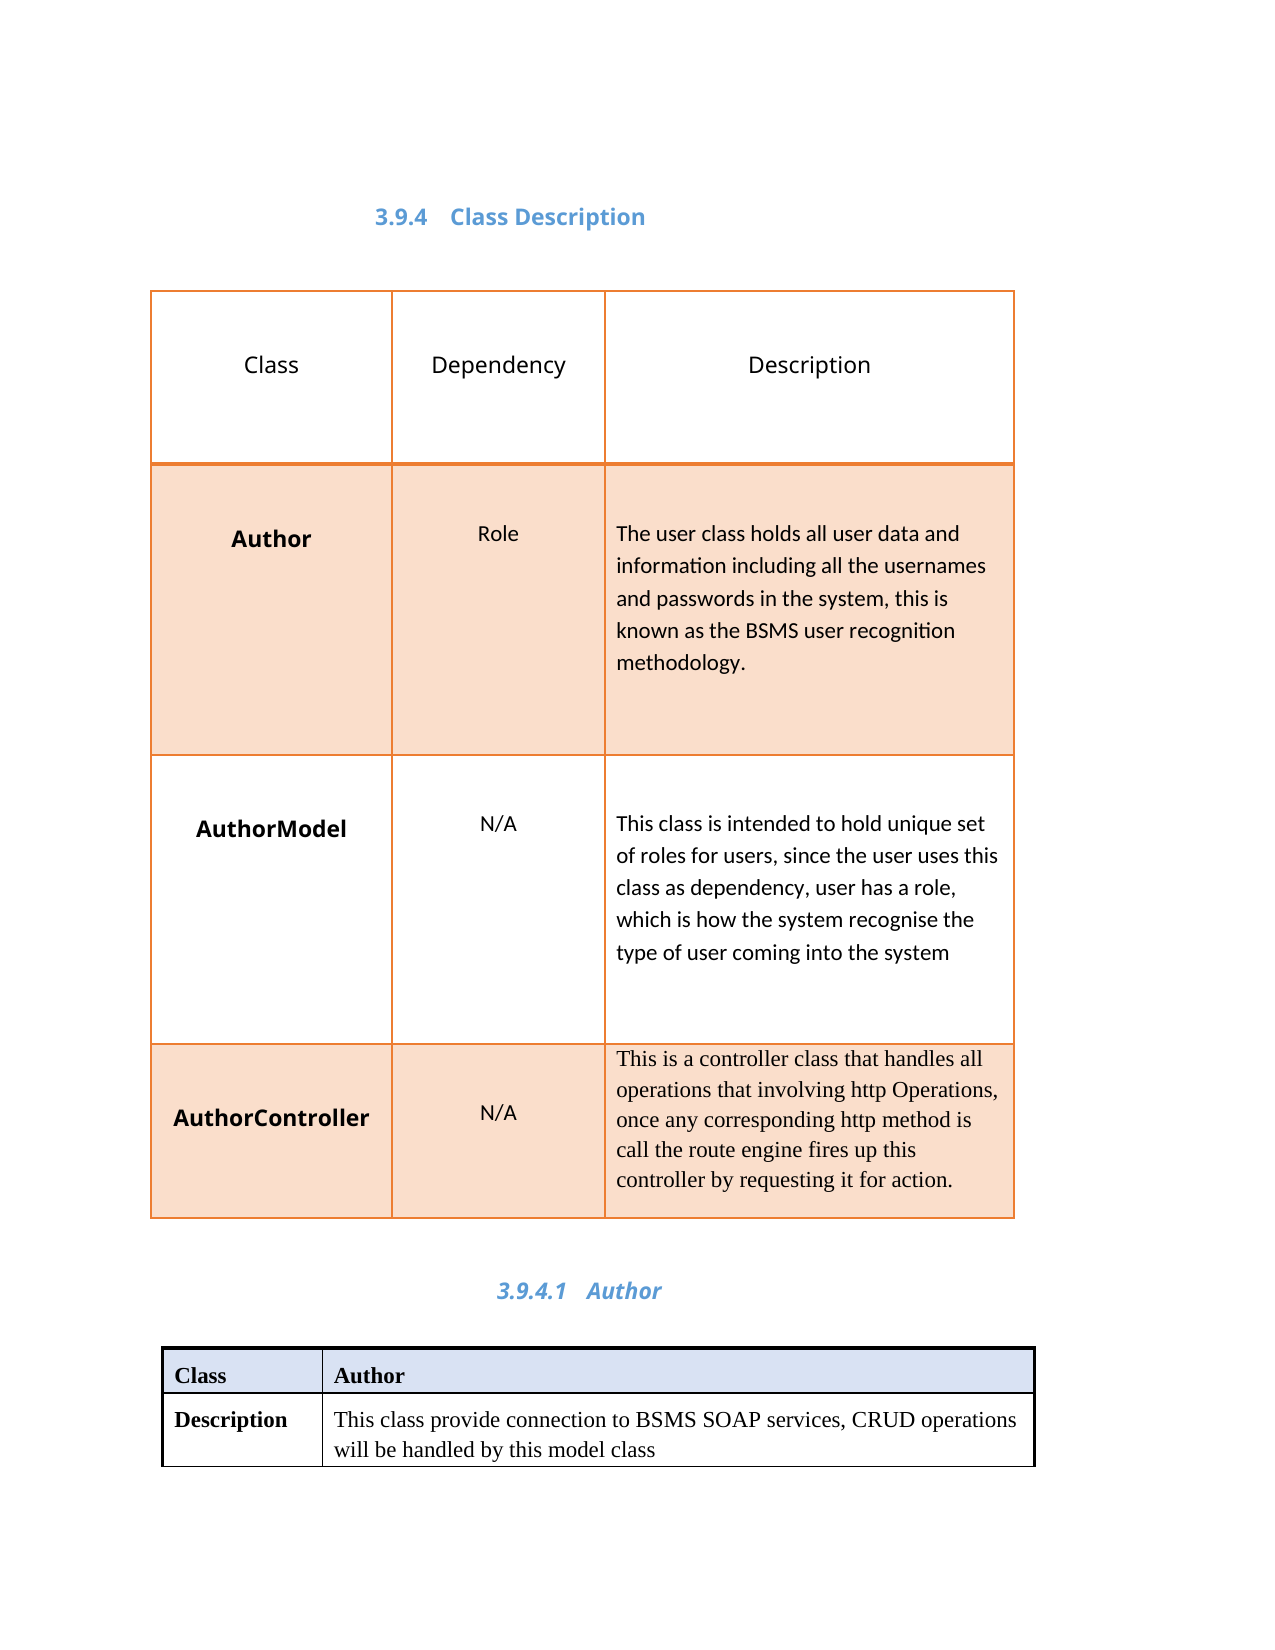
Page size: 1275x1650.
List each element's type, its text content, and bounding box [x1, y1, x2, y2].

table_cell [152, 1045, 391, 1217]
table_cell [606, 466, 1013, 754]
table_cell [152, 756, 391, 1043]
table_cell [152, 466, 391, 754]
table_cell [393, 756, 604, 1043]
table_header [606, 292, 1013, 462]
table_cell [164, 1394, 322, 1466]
subtitle Author [497, 1274, 1125, 1306]
subtitle Class Description [375, 201, 1125, 232]
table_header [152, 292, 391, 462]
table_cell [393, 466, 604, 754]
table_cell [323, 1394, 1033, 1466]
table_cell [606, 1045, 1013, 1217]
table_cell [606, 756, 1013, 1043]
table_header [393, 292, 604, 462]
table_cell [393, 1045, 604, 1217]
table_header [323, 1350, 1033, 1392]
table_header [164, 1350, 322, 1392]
